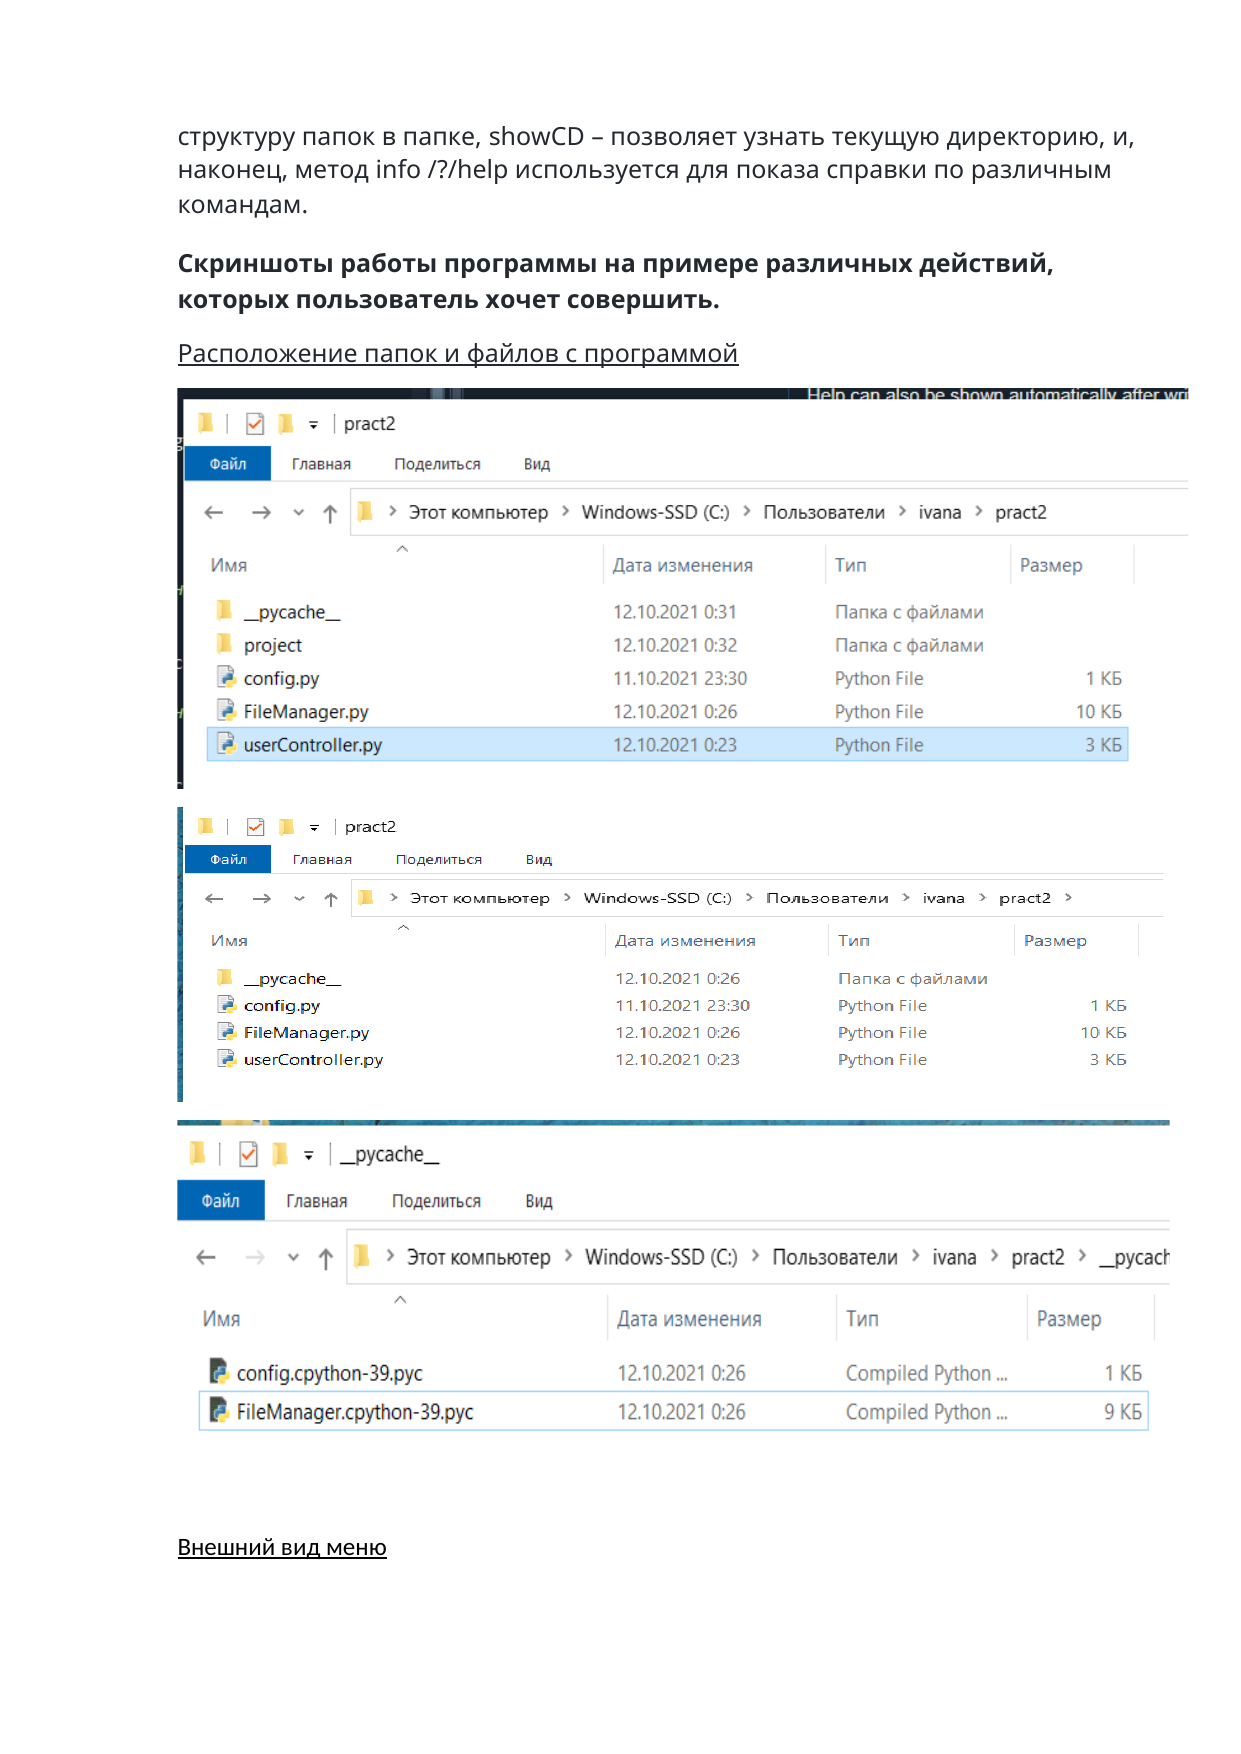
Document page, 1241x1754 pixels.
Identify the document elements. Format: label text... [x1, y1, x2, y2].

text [177, 118, 1152, 220]
text Внешний вид меню [177, 1531, 1152, 1562]
picture [177, 388, 1189, 789]
text Расположение папок и файлов с программой [177, 336, 1152, 369]
picture [177, 1120, 1170, 1463]
picture [177, 807, 1164, 1102]
text Скриншоты работы программы на примере различных действий, которых пользователь хочет совершить. [177, 245, 1152, 316]
